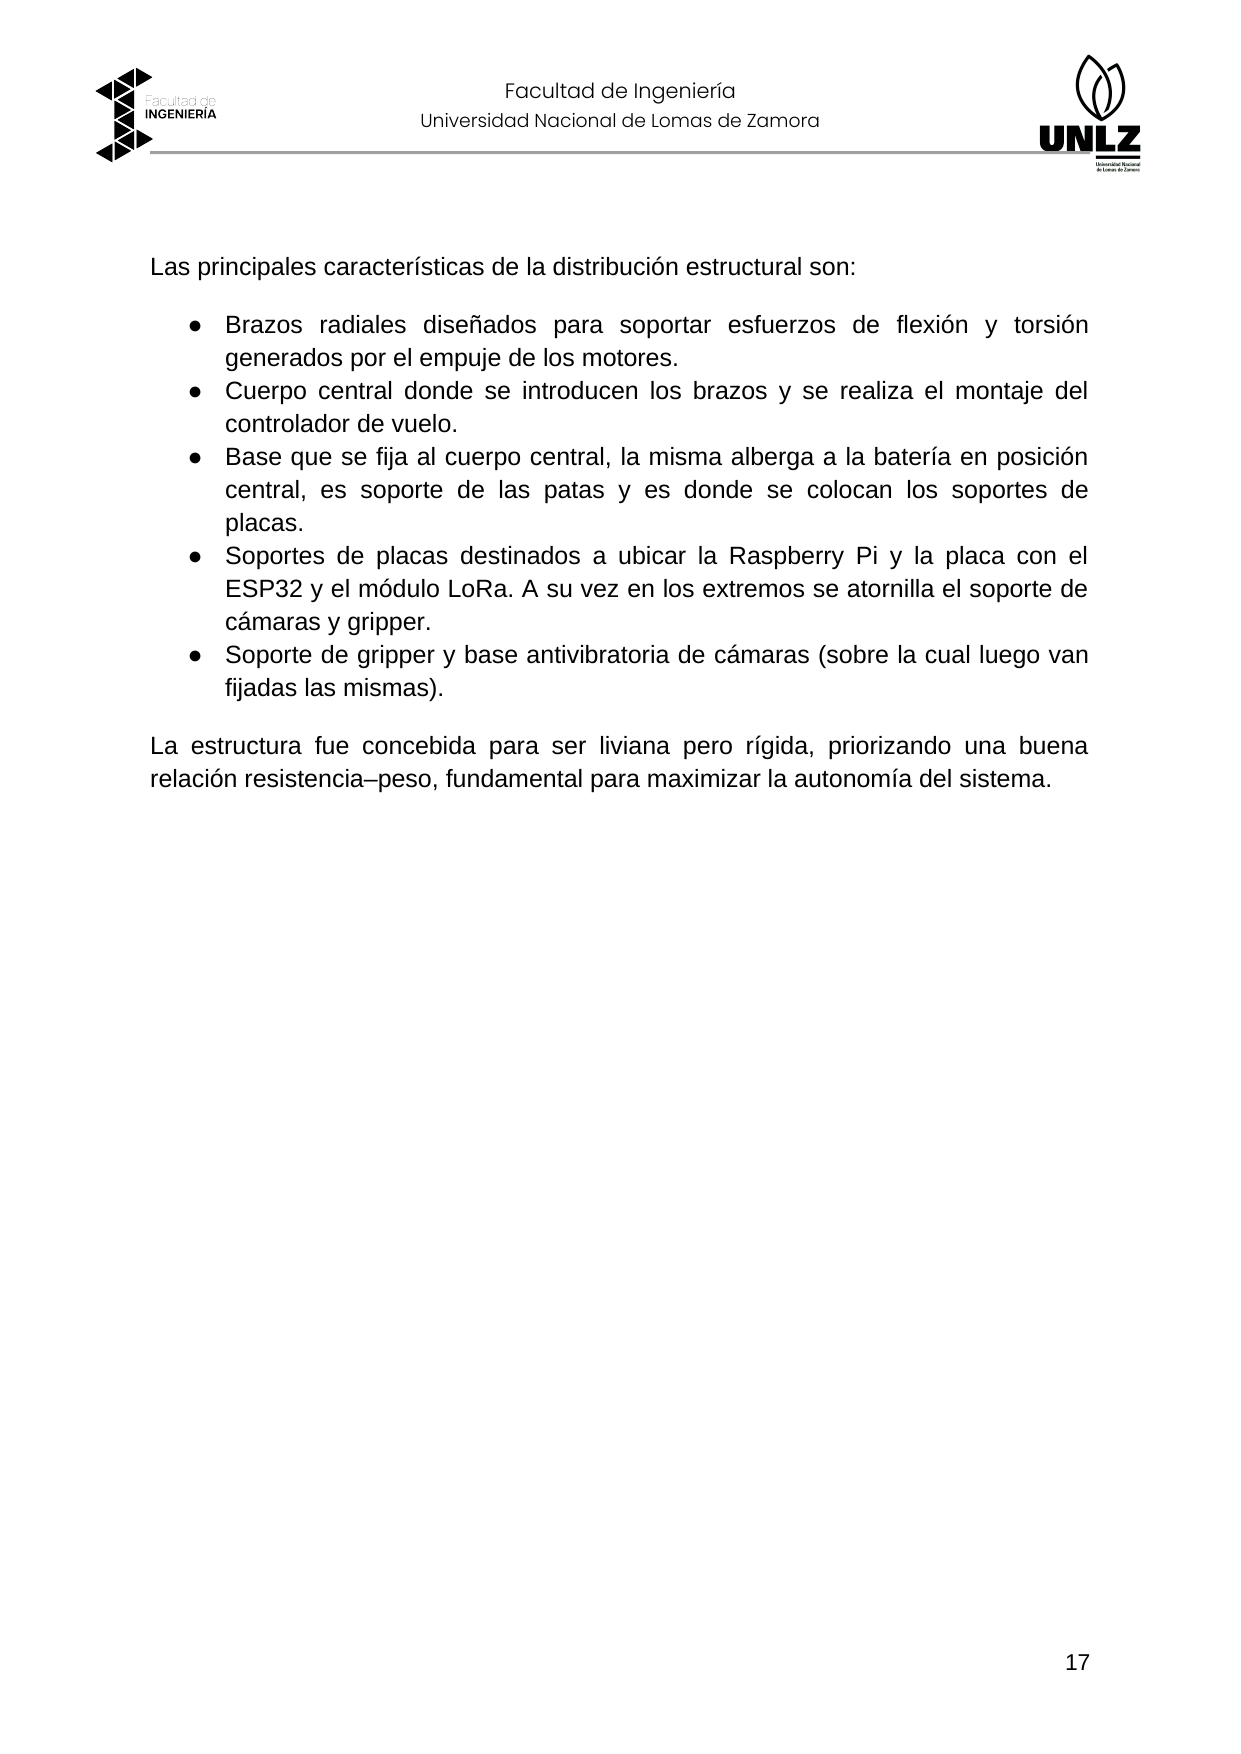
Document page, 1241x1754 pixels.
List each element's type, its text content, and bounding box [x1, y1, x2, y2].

text La estructura fue concebida para ser liviana pero rígida, priorizando una buena relación resistencia–peso, fundamental para maximizar la autonomía del sistema. [150, 731, 1090, 793]
picture [75, 53, 229, 173]
picture [1025, 48, 1155, 178]
text Las principales características de la distribución estructural son: [150, 252, 1090, 281]
list Cuerpo central donde se introducen los brazos y se realiza el montaje del controlador de vuelo. [187, 376, 1090, 438]
list Soportes de placas destinados a ubicar la Raspberry Pi y la placa con el ESP32 y el módulo LoRa. A su vez en los extremos se atornilla el soporte de cámaras y gripper. [187, 541, 1090, 636]
list Base que se fija al cuerpo central, la misma alberga a la batería en posición central, es soporte de las patas y es donde se colocan los soportes de placas. [187, 442, 1090, 537]
list Brazos radiales diseñados para soportar esfuerzos de flexión y torsión generados por el empuje de los motores. [187, 310, 1090, 372]
list Soporte de gripper y base antivibratoria de cámaras (sobre la cual luego van fijadas las mismas). [187, 640, 1090, 702]
